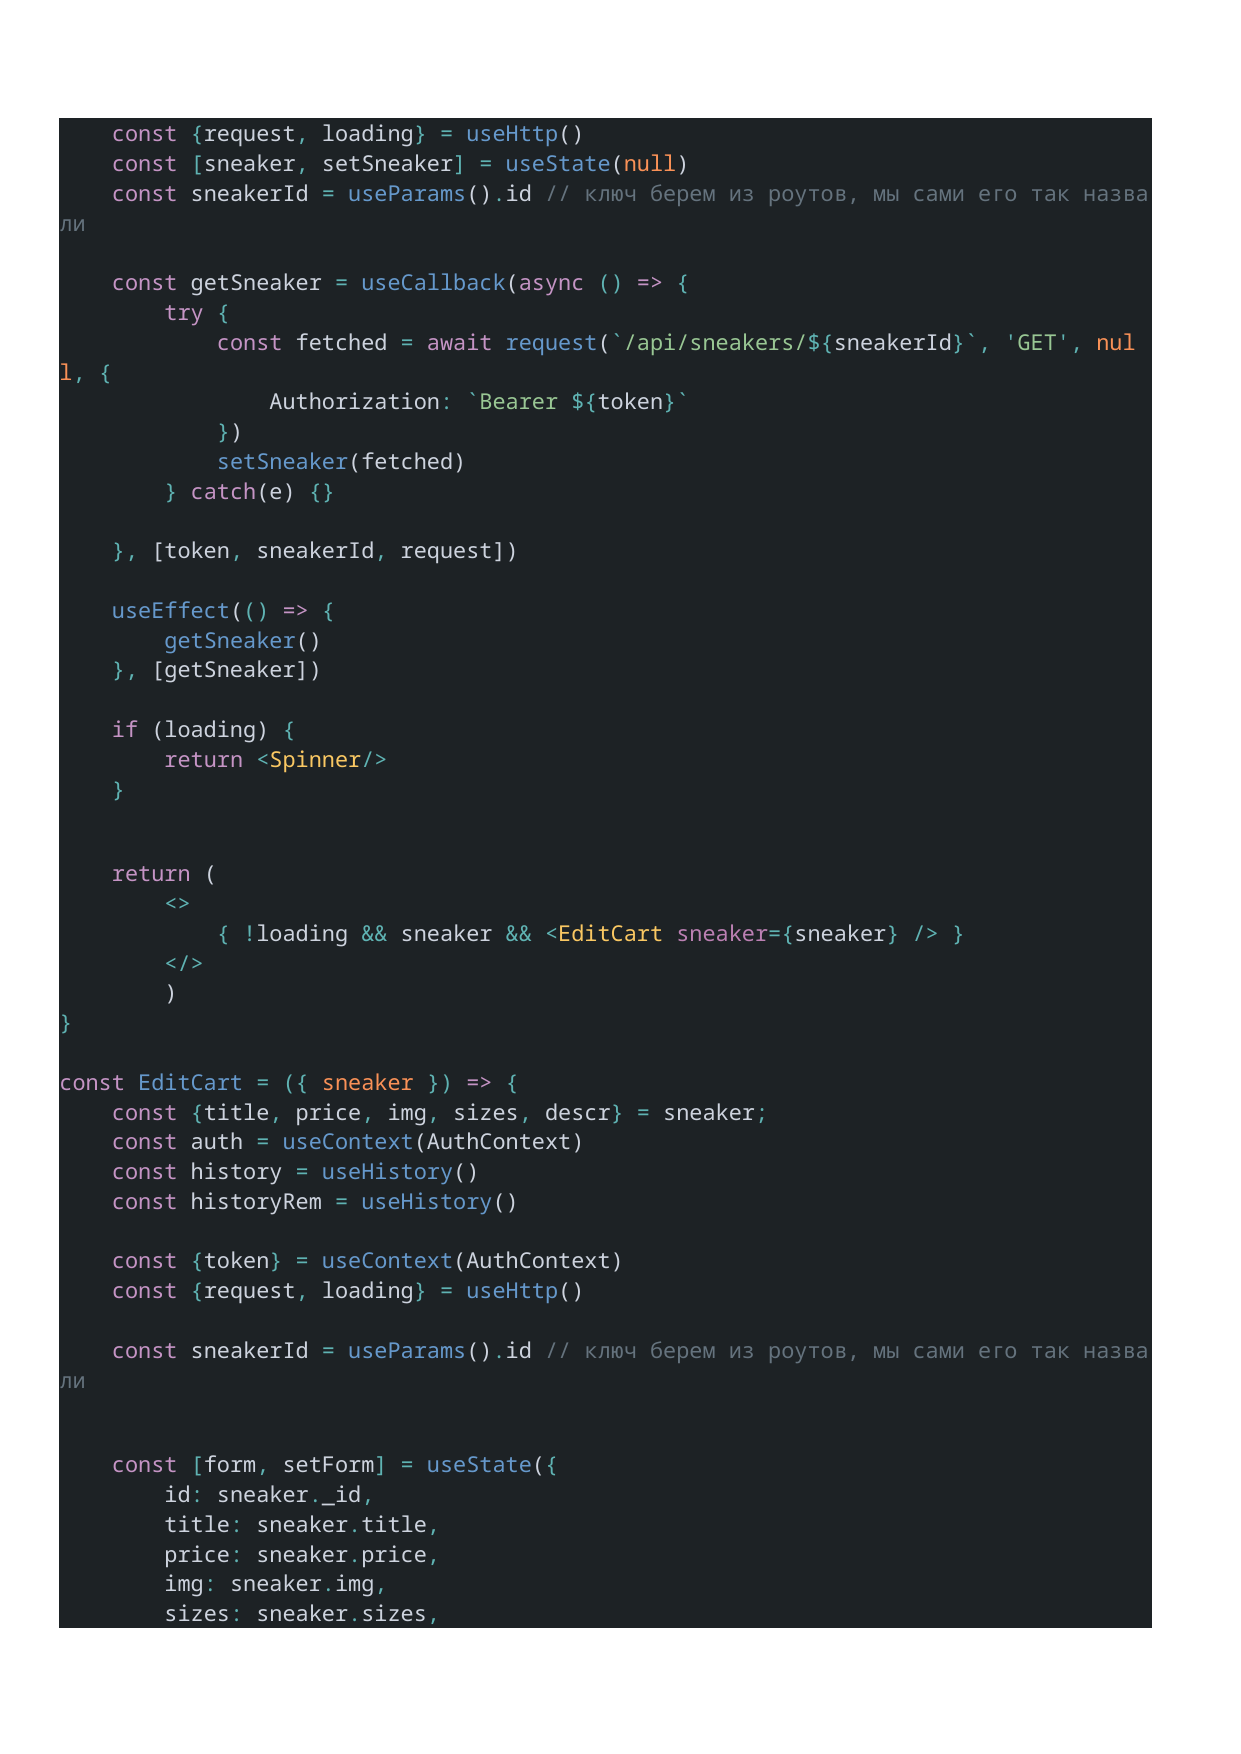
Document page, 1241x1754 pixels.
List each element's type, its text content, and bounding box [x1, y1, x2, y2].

text { !loading && sneaker && <EditCart sneaker={sneaker} /> } [59, 918, 1152, 947]
text try { [59, 297, 1152, 327]
text const [form, setForm] = useState({ [59, 1449, 1152, 1479]
text }) [59, 416, 1152, 446]
text title: sneaker.title, [59, 1509, 1152, 1538]
text ) [59, 977, 1152, 1007]
text sizes: sneaker.sizes, [59, 1598, 1152, 1628]
text return <Spinner/> [59, 744, 1152, 773]
text const history = useHistory() [59, 1156, 1152, 1186]
text } [59, 773, 1152, 803]
text const auth = useContext(AuthContext) [59, 1126, 1152, 1156]
text const [sneaker, setSneaker] = useState(null) [59, 148, 1152, 178]
text if (loading) { [59, 714, 1152, 744]
text const fetched = await request(`/api/sneakers/${sneakerId}`, 'GET', null, { [59, 327, 1152, 386]
text setSneaker(fetched) [59, 446, 1152, 476]
text </> [59, 947, 1152, 977]
text img: sneaker.img, [59, 1568, 1152, 1598]
text const {title, price, img, sizes, descr} = sneaker; [59, 1096, 1152, 1126]
text Authorization: `Bearer ${token}` [59, 386, 1152, 416]
text <> [59, 888, 1152, 918]
text getSneaker() [59, 624, 1152, 654]
text const sneakerId = useParams().id // ключ берем из роутов, мы сами его так назвали [59, 1335, 1152, 1394]
text const {token} = useContext(AuthContext) [59, 1245, 1152, 1275]
text } [59, 1007, 1152, 1037]
text const {request, loading} = useHttp() [59, 118, 1152, 148]
text return ( [59, 858, 1152, 888]
text const getSneaker = useCallback(async () => { [59, 267, 1152, 297]
text }, [getSneaker]) [59, 654, 1152, 684]
text const historyRem = useHistory() [59, 1186, 1152, 1216]
text id: sneaker._id, [59, 1479, 1152, 1509]
text price: sneaker.price, [59, 1538, 1152, 1568]
text } catch(e) {} [59, 476, 1152, 505]
text }, [token, sneakerId, request]) [59, 535, 1152, 565]
text useEffect(() => { [59, 595, 1152, 624]
text const EditCart = ({ sneaker }) => { [59, 1067, 1152, 1096]
text const sneakerId = useParams().id // ключ берем из роутов, мы сами его так назвали [59, 178, 1152, 237]
text const {request, loading} = useHttp() [59, 1275, 1152, 1305]
